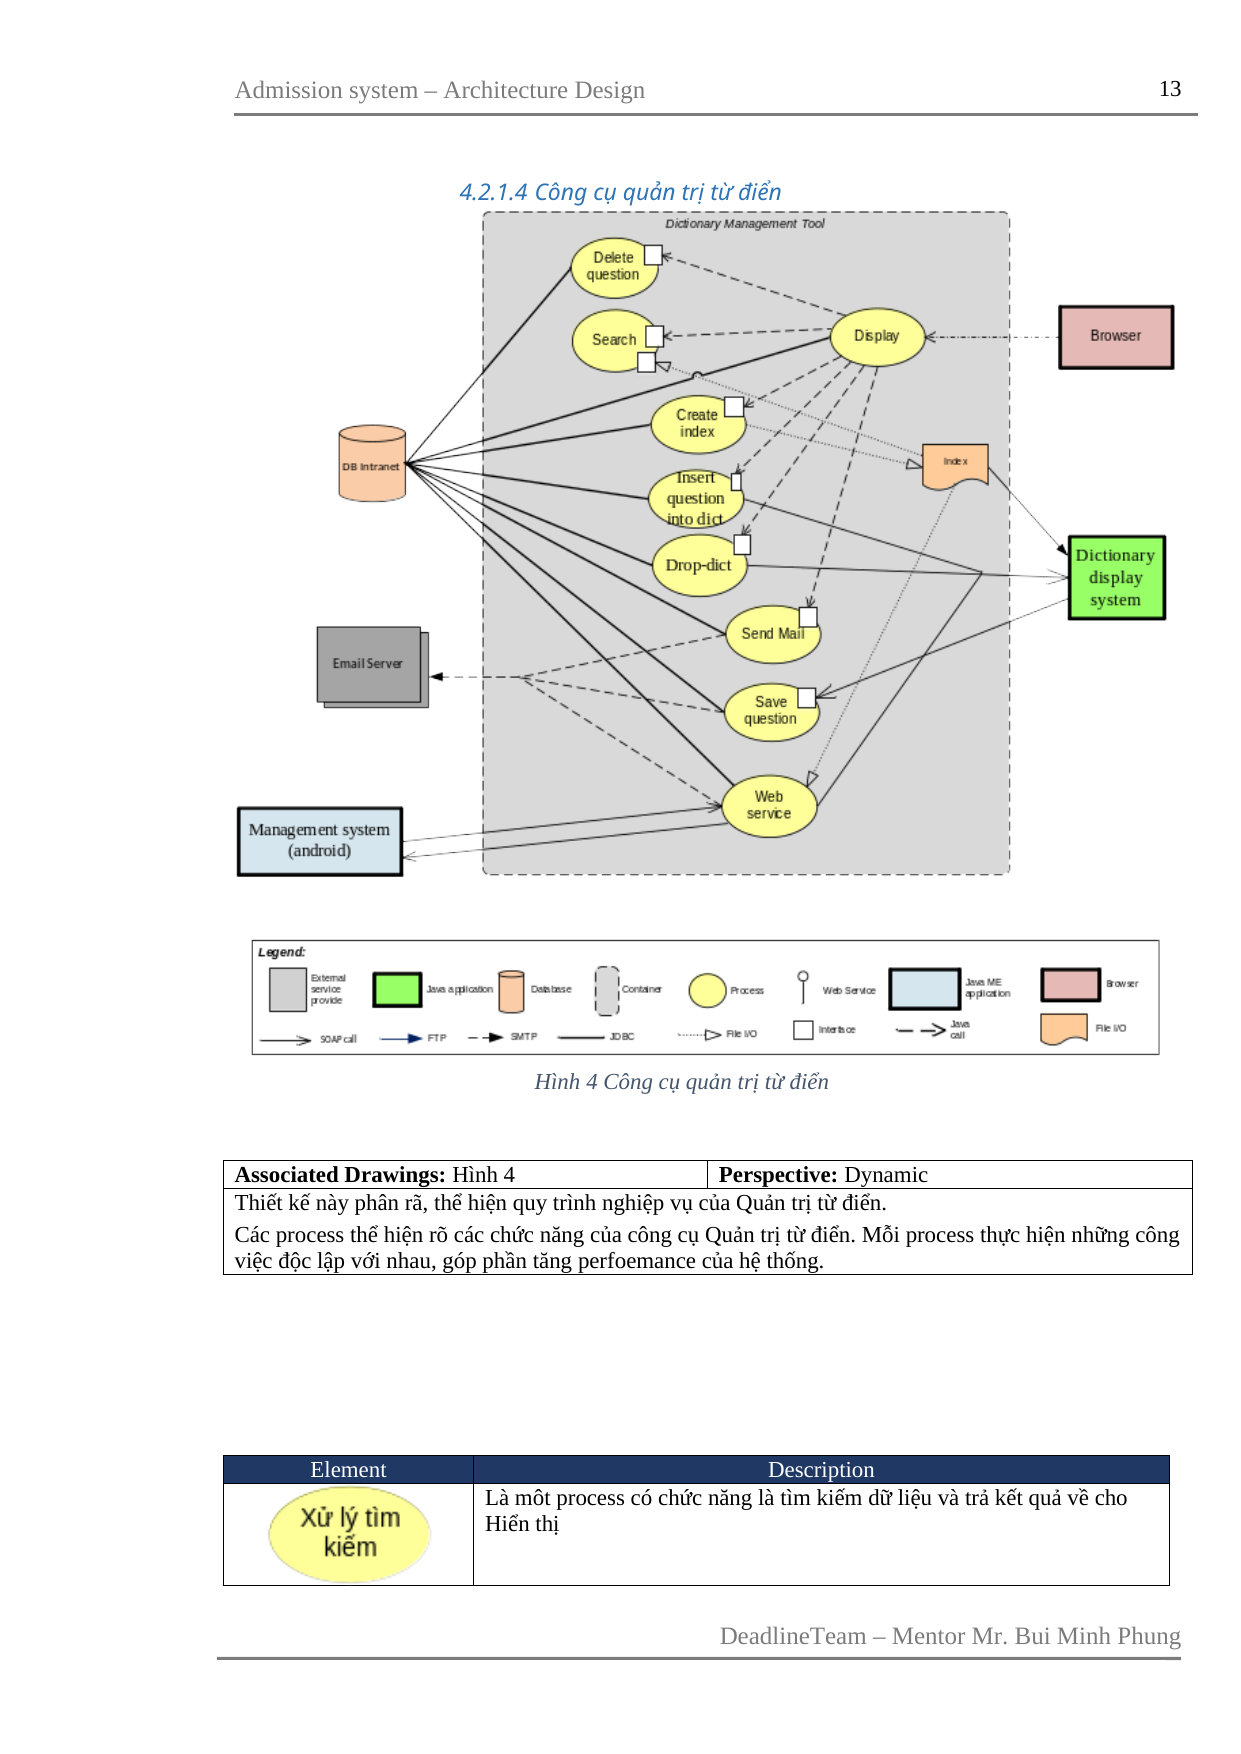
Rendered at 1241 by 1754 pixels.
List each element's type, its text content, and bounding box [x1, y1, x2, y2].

table_header Perspective: Dynamic [708, 1161, 1192, 1188]
text Hình 4 Công cụ quản trị từ điển [234, 210, 1181, 1094]
table_header Element [224, 1456, 473, 1483]
table_header Associated Drawings: Hình 4 [224, 1161, 707, 1188]
table_header Description [474, 1456, 1169, 1483]
table_cell Là môt process có chức năng là tìm kiếm dữ liệu và trả kết quả về cho Hiển thị [474, 1484, 1169, 1585]
table_cell Thiết kế này phân rã, thể hiện quy trình nghiệp vụ của Quản trị từ điển. Các process thể hiện rõ các chức năng của công cụ Quản trị từ điển. Mỗi process thực hiện những công việc độc lập với nhau, góp phần tăng perfoemance của hệ thống. [224, 1189, 1192, 1274]
subtitle Công cụ quản trị từ điển [459, 176, 1181, 208]
table_cell [355, 1484, 473, 1585]
table_cell [224, 1484, 343, 1585]
